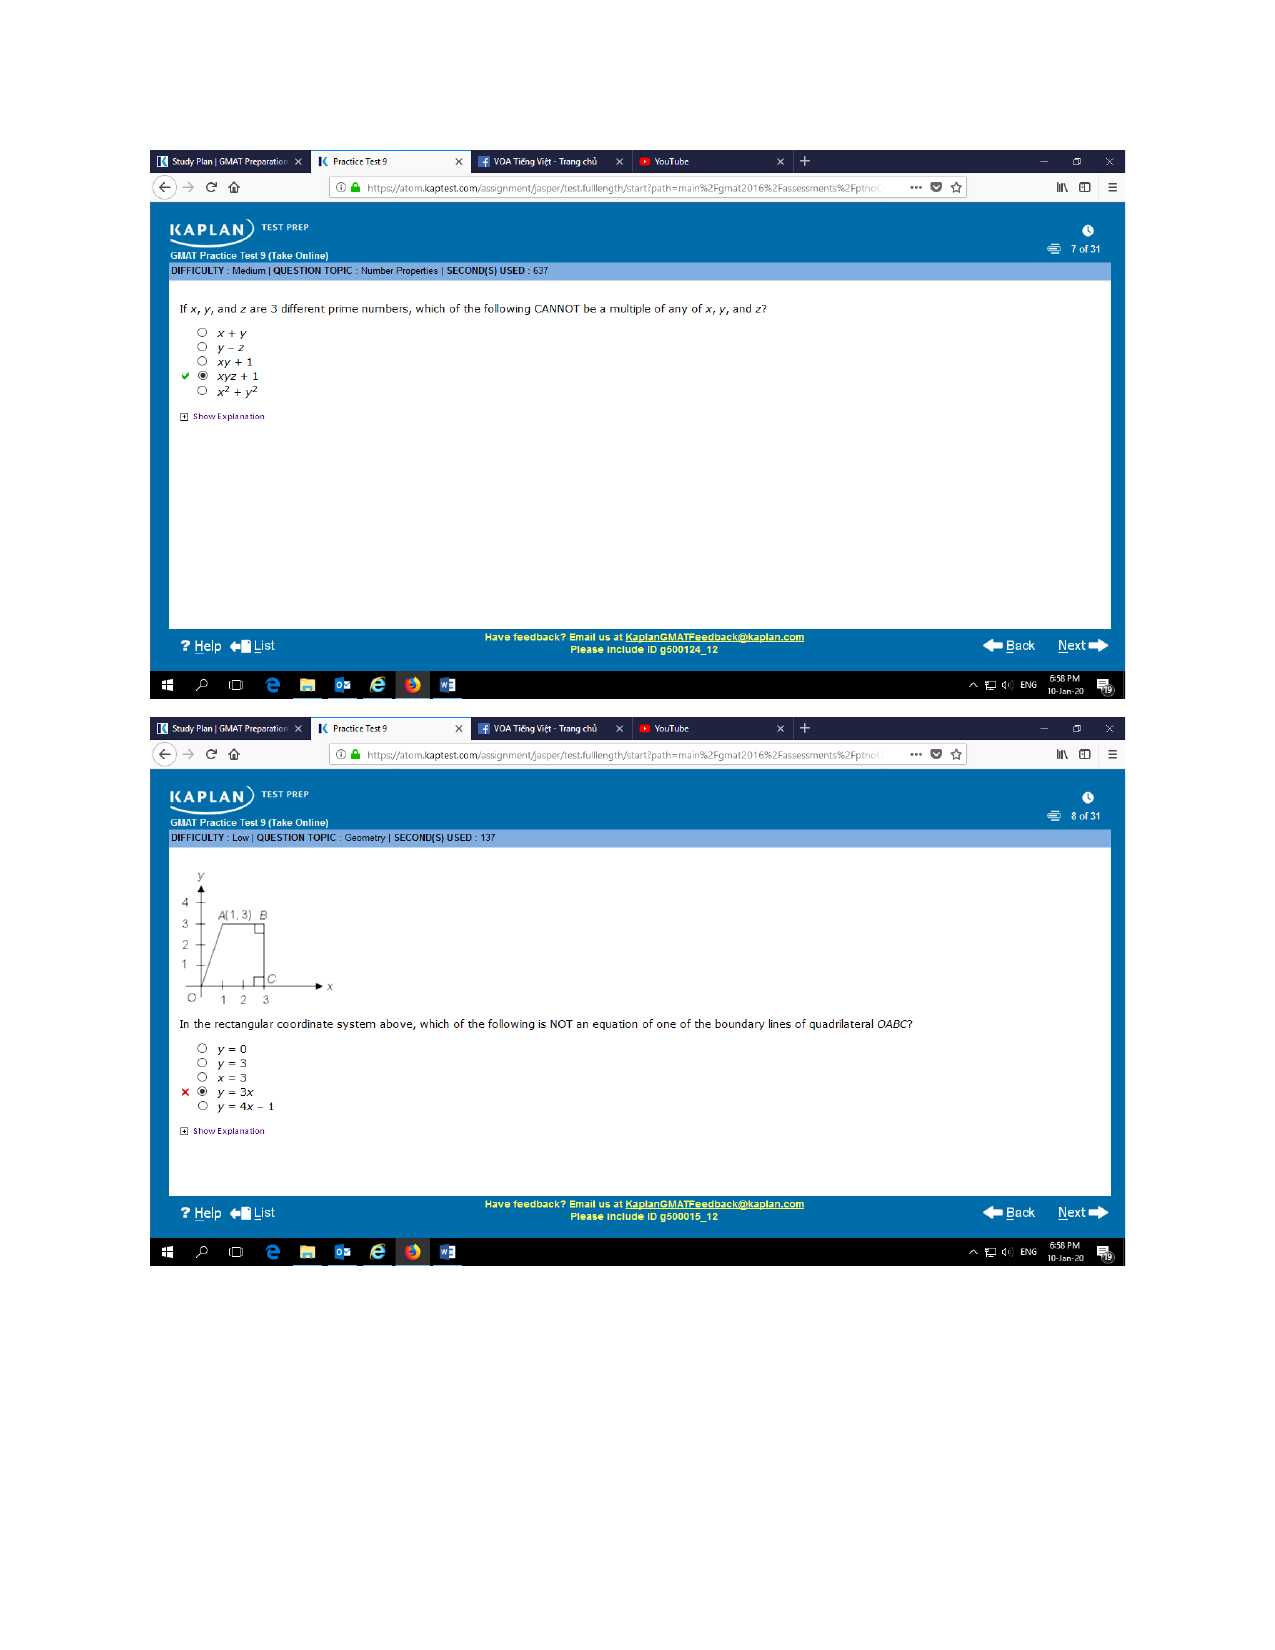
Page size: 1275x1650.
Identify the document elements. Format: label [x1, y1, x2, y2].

picture [150, 150, 1125, 699]
picture [150, 717, 1125, 1266]
